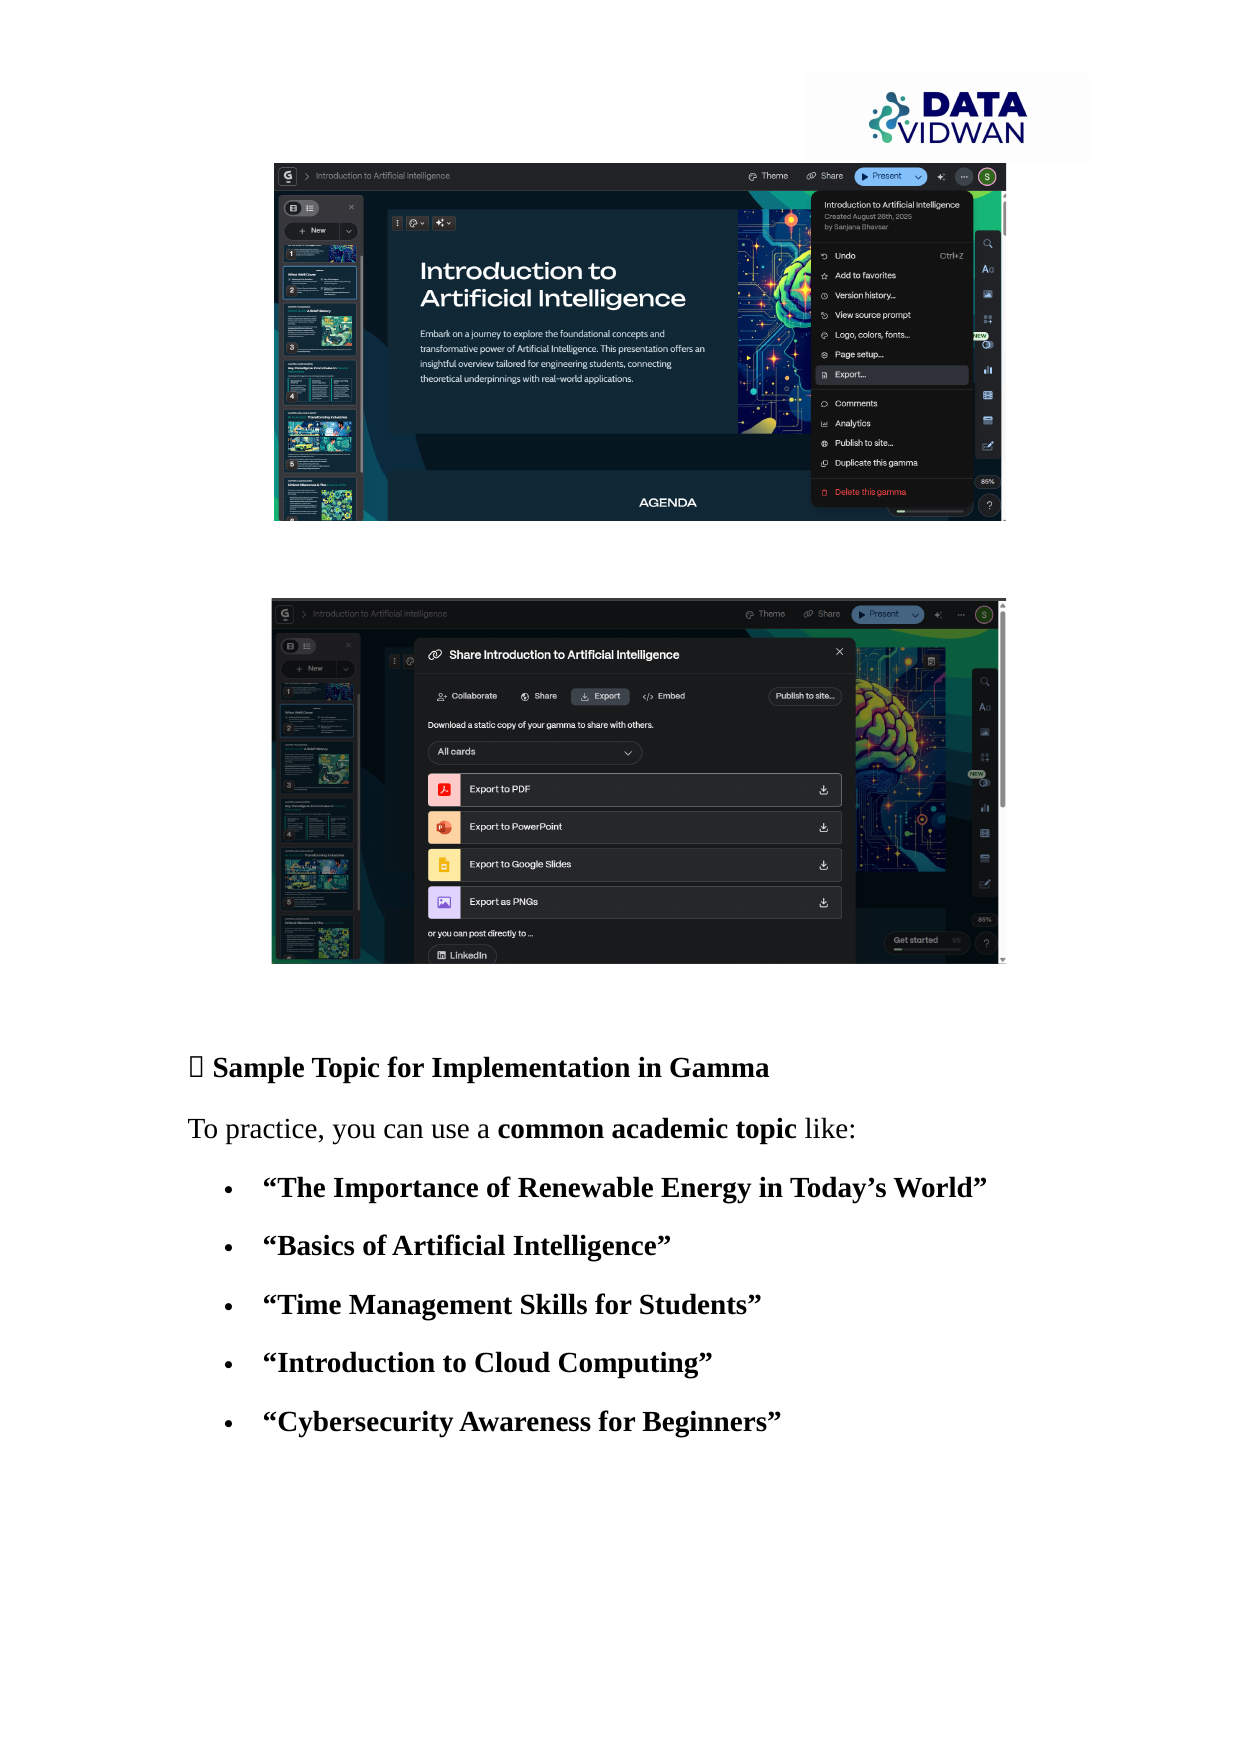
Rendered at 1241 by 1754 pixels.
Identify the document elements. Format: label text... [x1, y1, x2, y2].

picture [271, 598, 1007, 964]
list “Cybersecurity Awareness for Beginners” [225, 1404, 1090, 1438]
list “Introduction to Cloud Computing” [225, 1346, 1090, 1379]
list “The Importance of Renewable Energy in Today’s World” [225, 1170, 1090, 1203]
text 📌 Sample Topic for Implementation in Gamma [187, 1047, 1090, 1086]
list “Time Management Skills for Students” [225, 1287, 1090, 1321]
text To practice, you can use a common academic topic like: [187, 1111, 1090, 1145]
list “Basics of Artificial Intelligence” [225, 1228, 1090, 1262]
picture [274, 73, 1091, 521]
